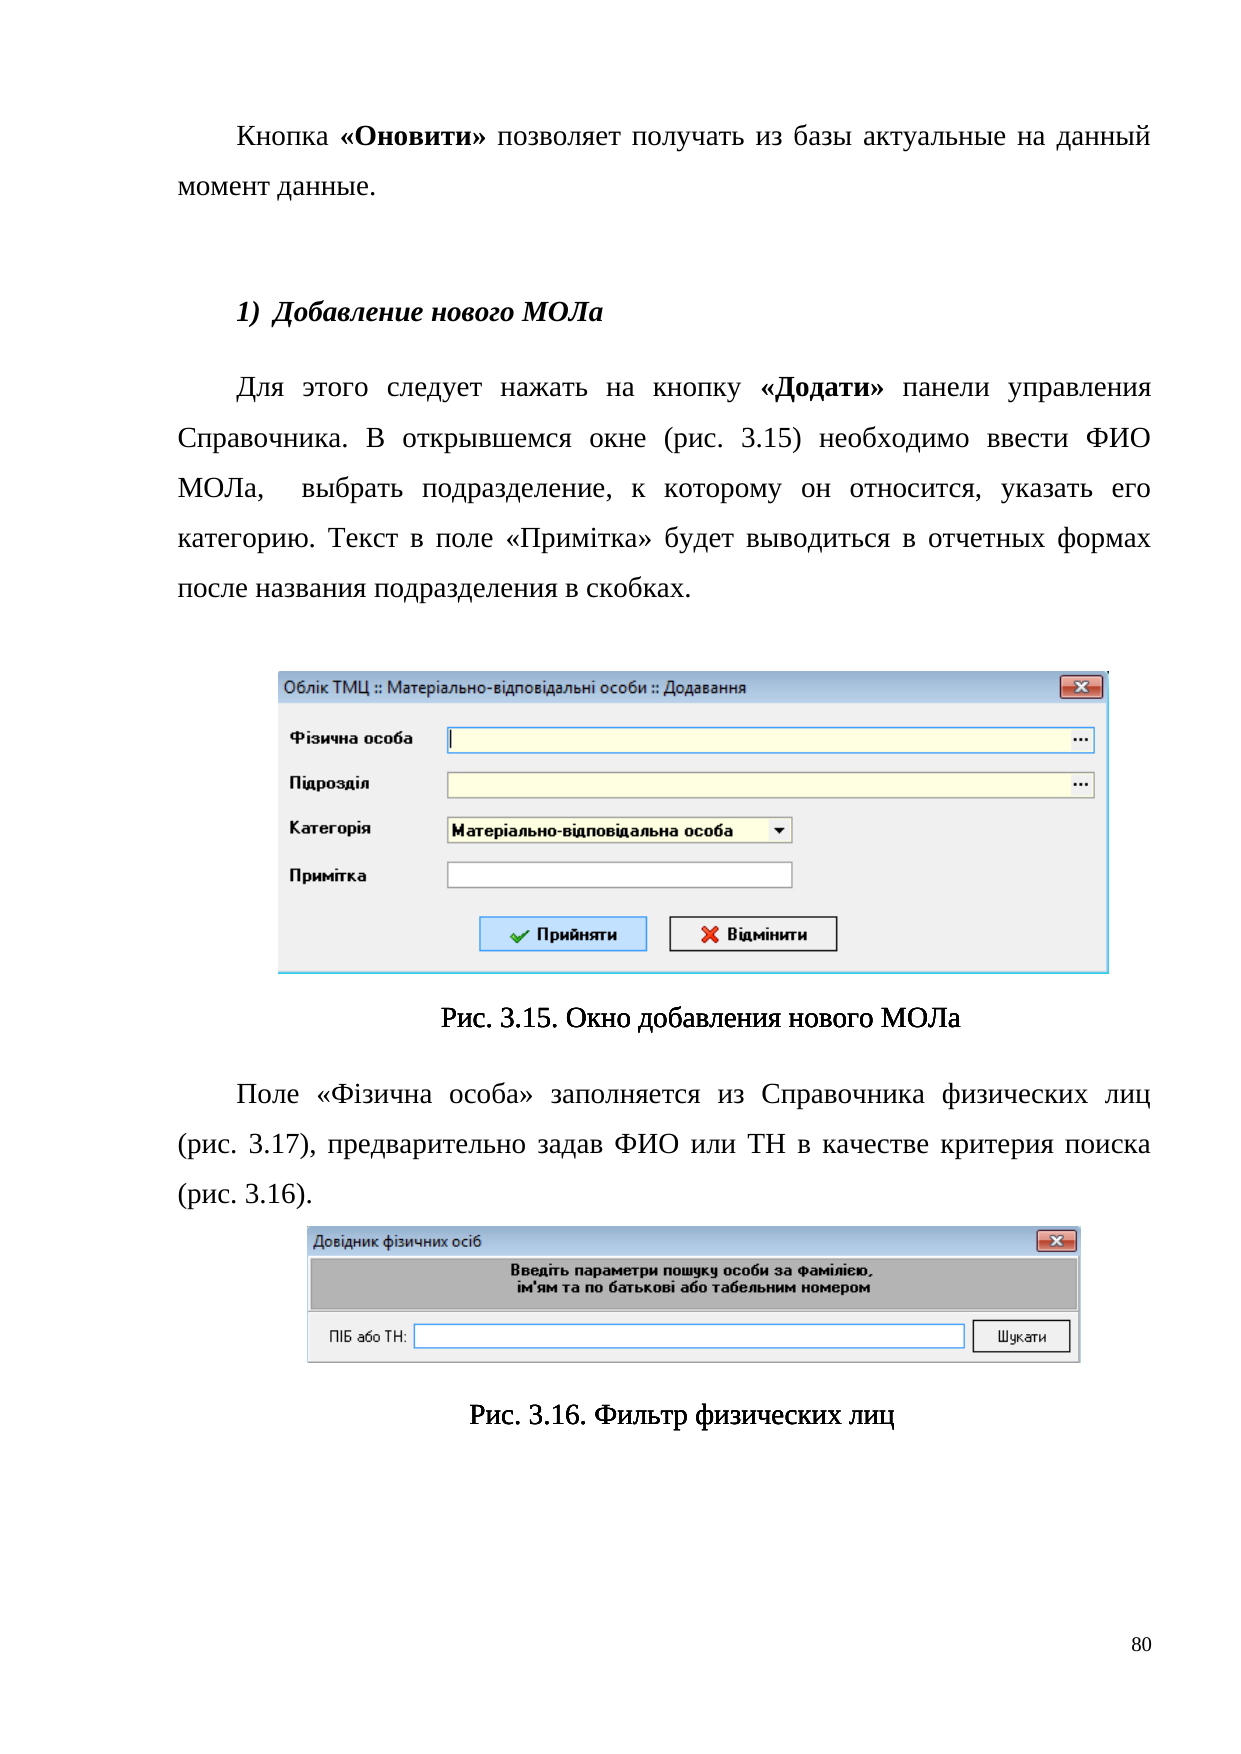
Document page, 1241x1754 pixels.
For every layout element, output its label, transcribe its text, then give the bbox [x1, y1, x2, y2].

subtitle Добавление нового МОЛа [236, 294, 1152, 328]
picture [278, 671, 1109, 974]
picture [307, 1226, 1081, 1363]
text Кнопка «Оновити» позволяет получать из базы актуальные на данный момент данные. [177, 118, 1152, 202]
text Поле «Фізична особа» заполняется из Справочника физических лиц (рис. 3.17), предварительно задав ФИО или ТН в качестве критерия поиска (рис. 3.16). [177, 1076, 1152, 1210]
text Для этого следует нажать на кнопку «Додати» панели управления Справочника. В открывшемся окне (рис. 3.15) необходимо ввести ФИО МОЛа, выбрать подразделение, к которому он относится, указать его категорию. Текст в поле «Примітка» будет выводиться в отчетных формах после названия подразделения в скобках. [177, 369, 1152, 604]
